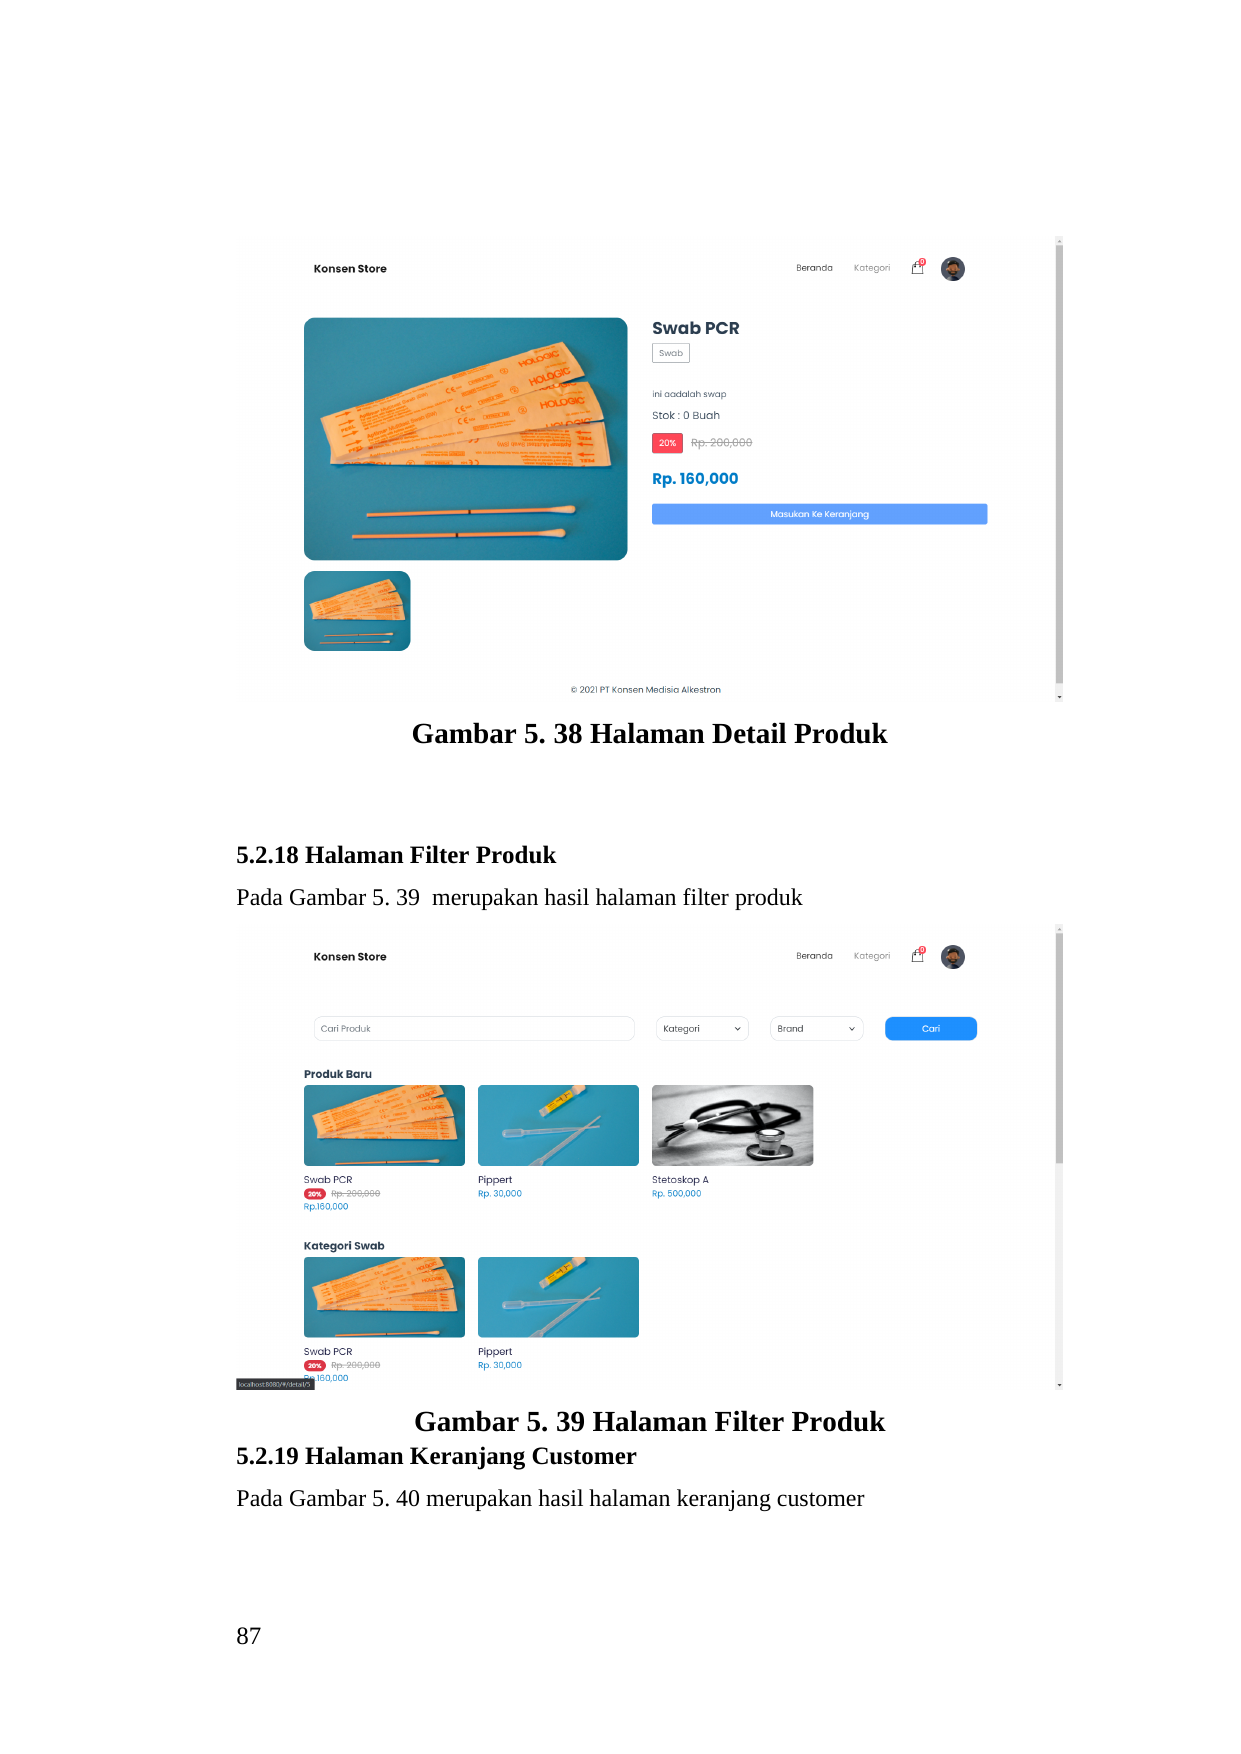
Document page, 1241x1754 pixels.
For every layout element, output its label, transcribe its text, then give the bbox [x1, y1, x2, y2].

picture [236, 924, 1063, 1390]
text Pada Gambar 5. 39 merupakan hasil halaman filter produk [236, 883, 1063, 910]
subtitle 5.2.19 Halaman Keranjang Customer [236, 1441, 1063, 1470]
subtitle 5.2.18 Halaman Filter Produk [236, 840, 1063, 868]
picture [236, 236, 1063, 702]
text Pada Gambar 5. 40 merupakan hasil halaman keranjang customer [236, 1484, 1063, 1512]
